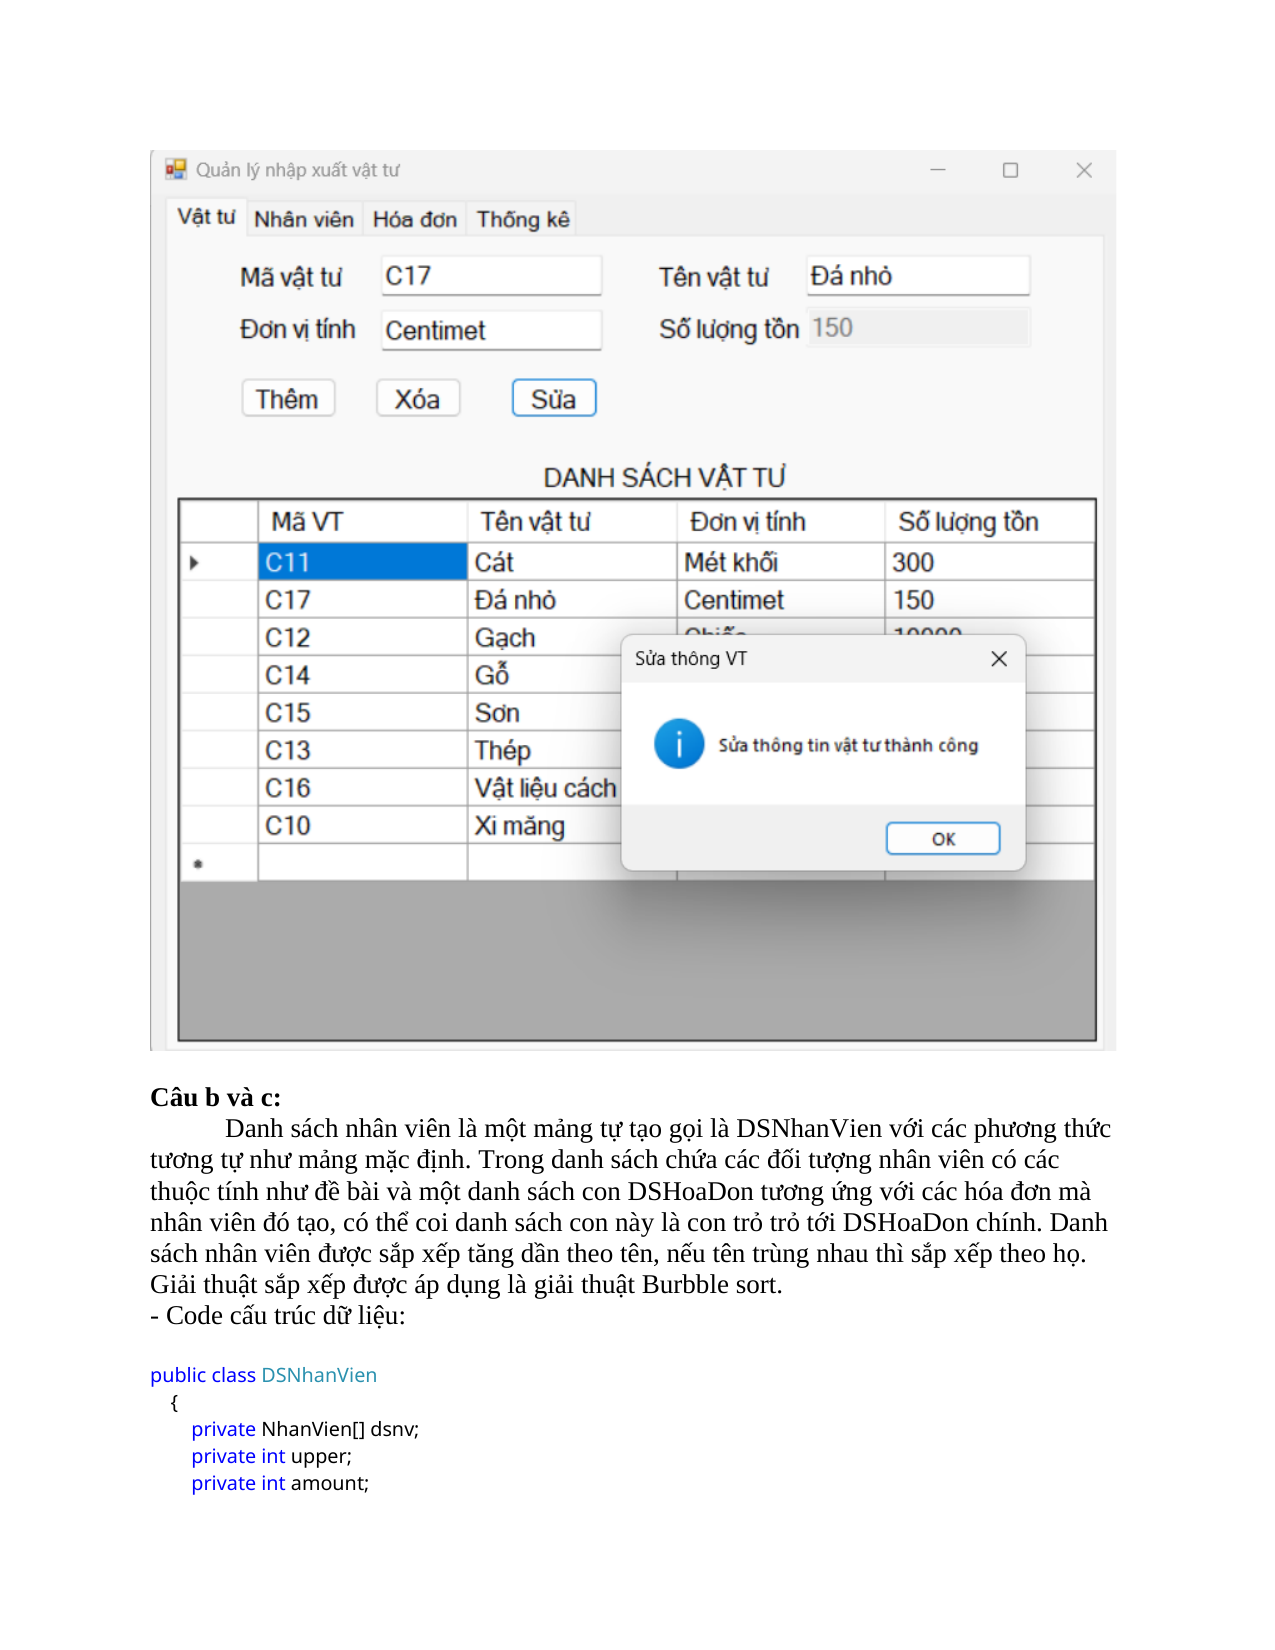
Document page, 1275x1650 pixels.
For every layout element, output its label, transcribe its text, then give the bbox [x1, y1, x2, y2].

text public class DSNhanVien [150, 1362, 1125, 1388]
text private NhanVien[] dsnv; [150, 1416, 1125, 1442]
text private int upper; [150, 1442, 1125, 1469]
text Câu b và c: [150, 1081, 1125, 1112]
text Danh sách nhân viên là một mảng tự tạo gọi là DSNhanVien với các phương thức tương tự như mảng mặc định. Trong danh sách chứa các đối tượng nhân viên có các thuộc tính như đề bài và một danh sách con DSHoaDon tương ứng với các hóa đơn mà nhân viên đó tạo, có thể coi danh sách con này là con trỏ trỏ tới DSHoaDon chính. Danh sách nhân viên được sắp xếp tăng dần theo tên, nếu tên trùng nhau thì sắp xếp theo họ. Giải thuật sắp xếp được áp dụng là giải thuật Burbble sort. [150, 1112, 1125, 1299]
text - Code cấu trúc dữ liệu: [150, 1299, 1125, 1330]
picture [150, 150, 1117, 1051]
text { [150, 1388, 1125, 1416]
text private int amount; [150, 1469, 1125, 1496]
